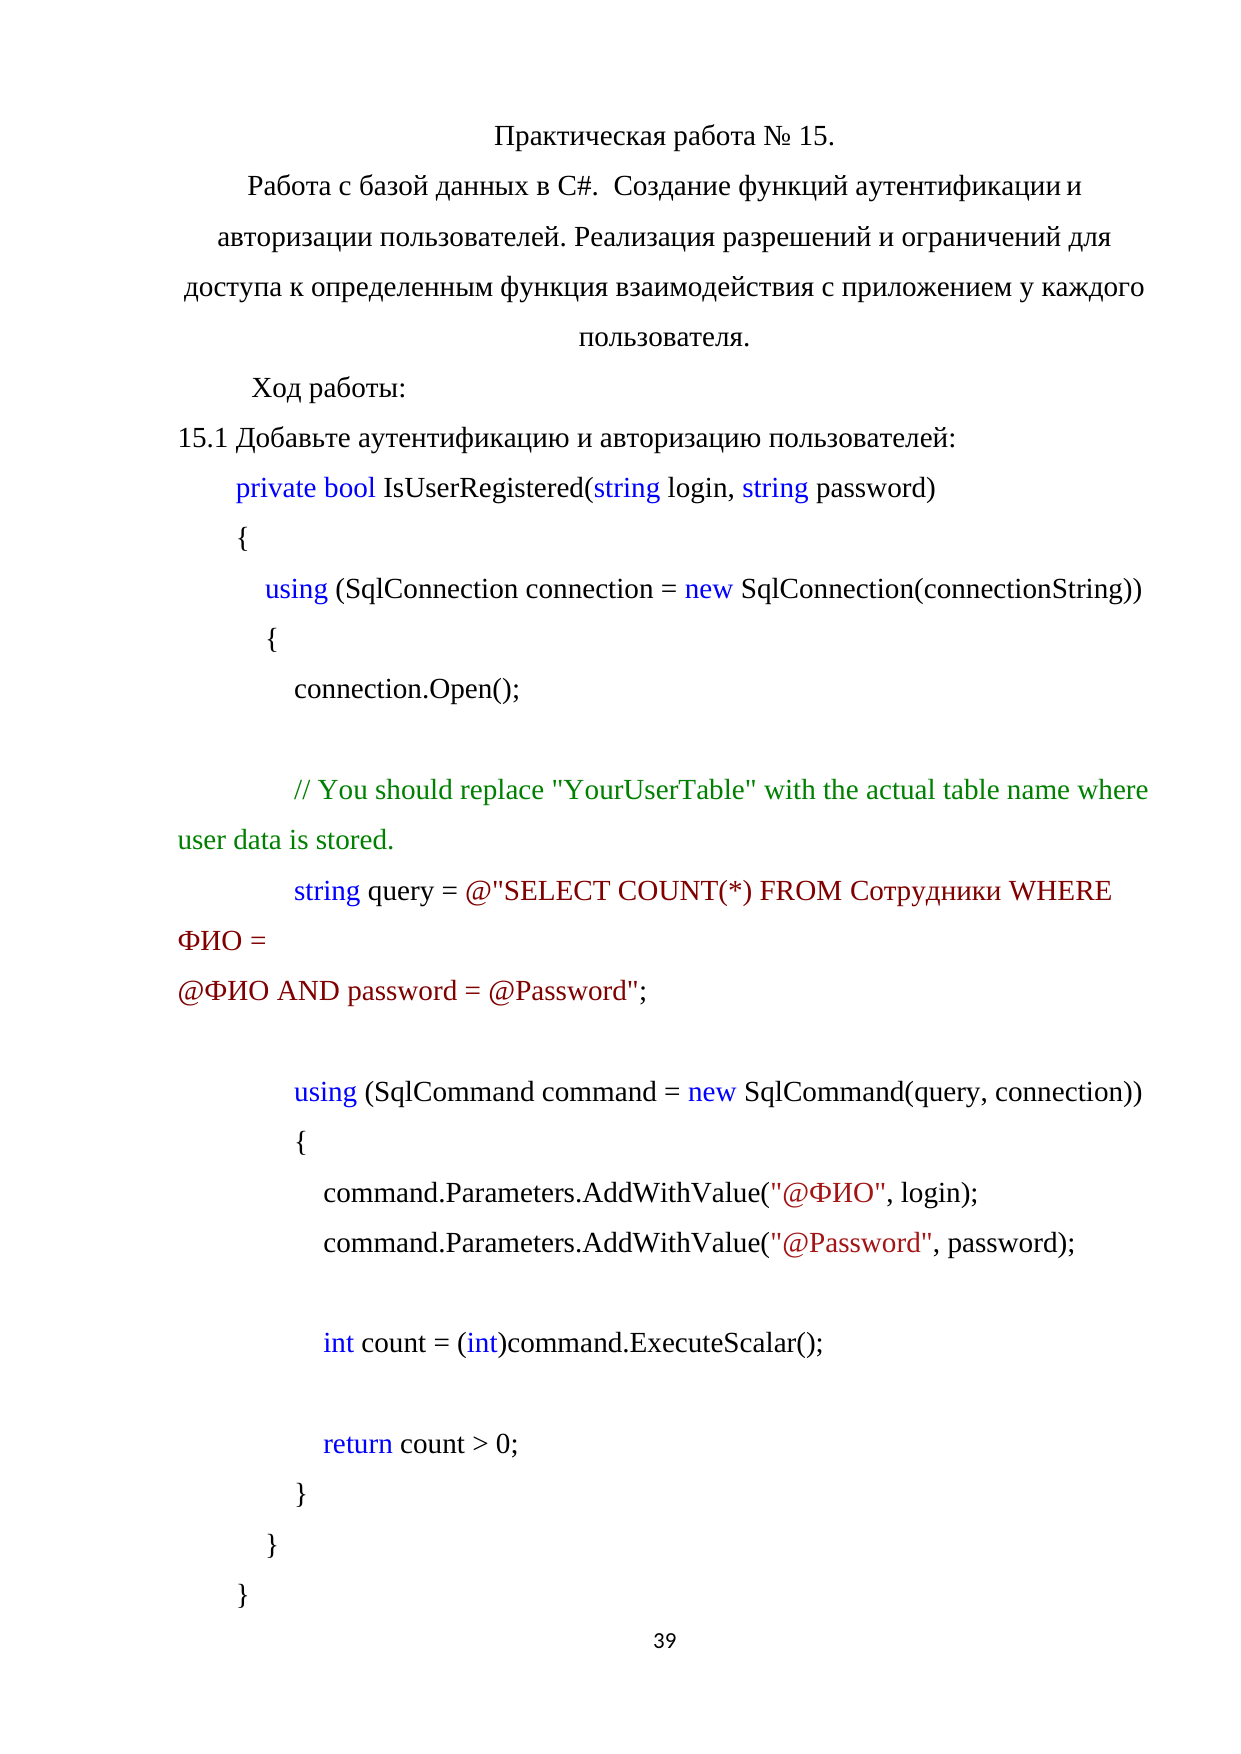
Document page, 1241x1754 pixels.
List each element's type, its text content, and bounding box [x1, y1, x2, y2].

subtitle Практическая работа № 15. [177, 118, 1152, 152]
text connection.Open(); [177, 672, 1152, 705]
text } [177, 1477, 1152, 1510]
text command.Parameters.AddWithValue("@Password", password); [177, 1225, 1152, 1258]
text { [177, 521, 1152, 554]
text { [177, 1124, 1152, 1158]
text using (SqlConnection connection = new SqlConnection(connectionString)) [177, 571, 1152, 604]
text } [177, 1527, 1152, 1560]
text 15.1 Добавьте аутентификацию и авторизацию пользователей: [177, 420, 1152, 453]
text private bool IsUserRegistered(string login, string password) [177, 470, 1152, 504]
text Ход работы: [177, 370, 1152, 403]
text } [177, 1577, 1152, 1611]
text // You should replace "YourUserTable" with the actual table name where user data is stored. [177, 772, 1152, 856]
text string query = @"SELECT COUNT(*) FROM Сотрудники WHERE ФИО = [177, 873, 1152, 957]
text Работа с базой данных в C#. Создание функций аутентификации и авторизации пользователей. Реализация разрешений и ограничений для доступа к определенным функция взаимодействия с приложением у каждого пользователя. [177, 168, 1152, 353]
text return count > 0; [177, 1426, 1152, 1460]
text command.Parameters.AddWithValue("@ФИО", login); [177, 1175, 1152, 1208]
text @ФИО AND password = @Password"; [177, 973, 1152, 1007]
text using (SqlCommand command = new SqlCommand(query, connection)) [177, 1074, 1152, 1108]
text { [177, 621, 1152, 655]
text int count = (int)command.ExecuteScalar(); [177, 1326, 1152, 1359]
